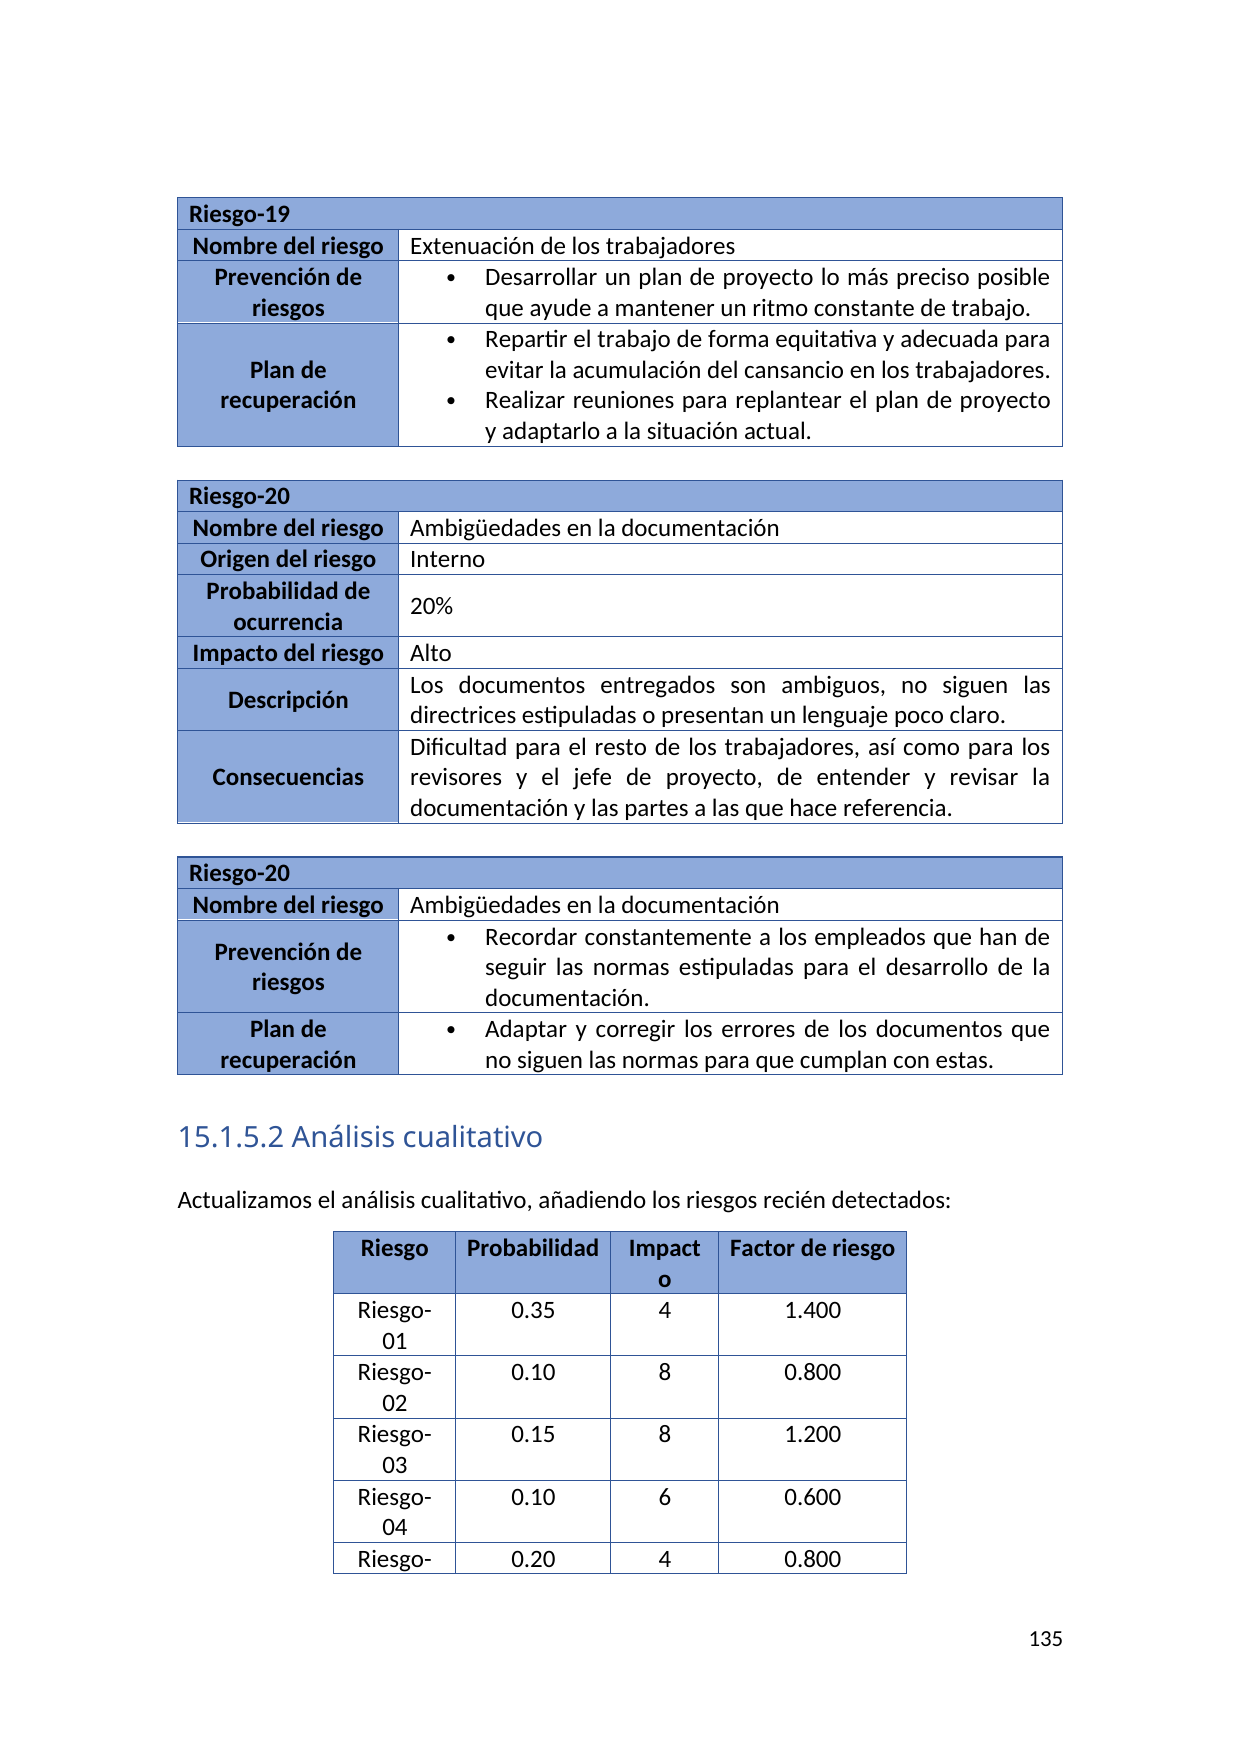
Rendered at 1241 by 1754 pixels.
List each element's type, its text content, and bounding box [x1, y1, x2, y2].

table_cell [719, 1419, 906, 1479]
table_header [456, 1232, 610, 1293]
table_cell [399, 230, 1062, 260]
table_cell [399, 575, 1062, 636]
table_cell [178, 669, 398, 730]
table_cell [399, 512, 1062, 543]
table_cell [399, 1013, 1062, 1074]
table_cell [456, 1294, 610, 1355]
subtitle 15.1.5.2 Análisis cualitativo [177, 1116, 1063, 1156]
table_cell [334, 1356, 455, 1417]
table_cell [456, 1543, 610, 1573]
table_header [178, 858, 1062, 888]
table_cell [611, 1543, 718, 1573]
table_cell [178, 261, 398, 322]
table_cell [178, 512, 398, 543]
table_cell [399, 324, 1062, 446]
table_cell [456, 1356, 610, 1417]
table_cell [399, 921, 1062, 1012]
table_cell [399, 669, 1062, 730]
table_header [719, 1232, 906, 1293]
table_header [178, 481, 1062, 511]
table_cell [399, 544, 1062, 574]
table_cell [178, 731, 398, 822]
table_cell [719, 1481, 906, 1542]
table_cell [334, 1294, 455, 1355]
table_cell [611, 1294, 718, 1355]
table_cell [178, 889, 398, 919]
text Actualizamos el análisis cualitativo, añadiendo los riesgos recién detectados: [177, 1184, 1063, 1214]
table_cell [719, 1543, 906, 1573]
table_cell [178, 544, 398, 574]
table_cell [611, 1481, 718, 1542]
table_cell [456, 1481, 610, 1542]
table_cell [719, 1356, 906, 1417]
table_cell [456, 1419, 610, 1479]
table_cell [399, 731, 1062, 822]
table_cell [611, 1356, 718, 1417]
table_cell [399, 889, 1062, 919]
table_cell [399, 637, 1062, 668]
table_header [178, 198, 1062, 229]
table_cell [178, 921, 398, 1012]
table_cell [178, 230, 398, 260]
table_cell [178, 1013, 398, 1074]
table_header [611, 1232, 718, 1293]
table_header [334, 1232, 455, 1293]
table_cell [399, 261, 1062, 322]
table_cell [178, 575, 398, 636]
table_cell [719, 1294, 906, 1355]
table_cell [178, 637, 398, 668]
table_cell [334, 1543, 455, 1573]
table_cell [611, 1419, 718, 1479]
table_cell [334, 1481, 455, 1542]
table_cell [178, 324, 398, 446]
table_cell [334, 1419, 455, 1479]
